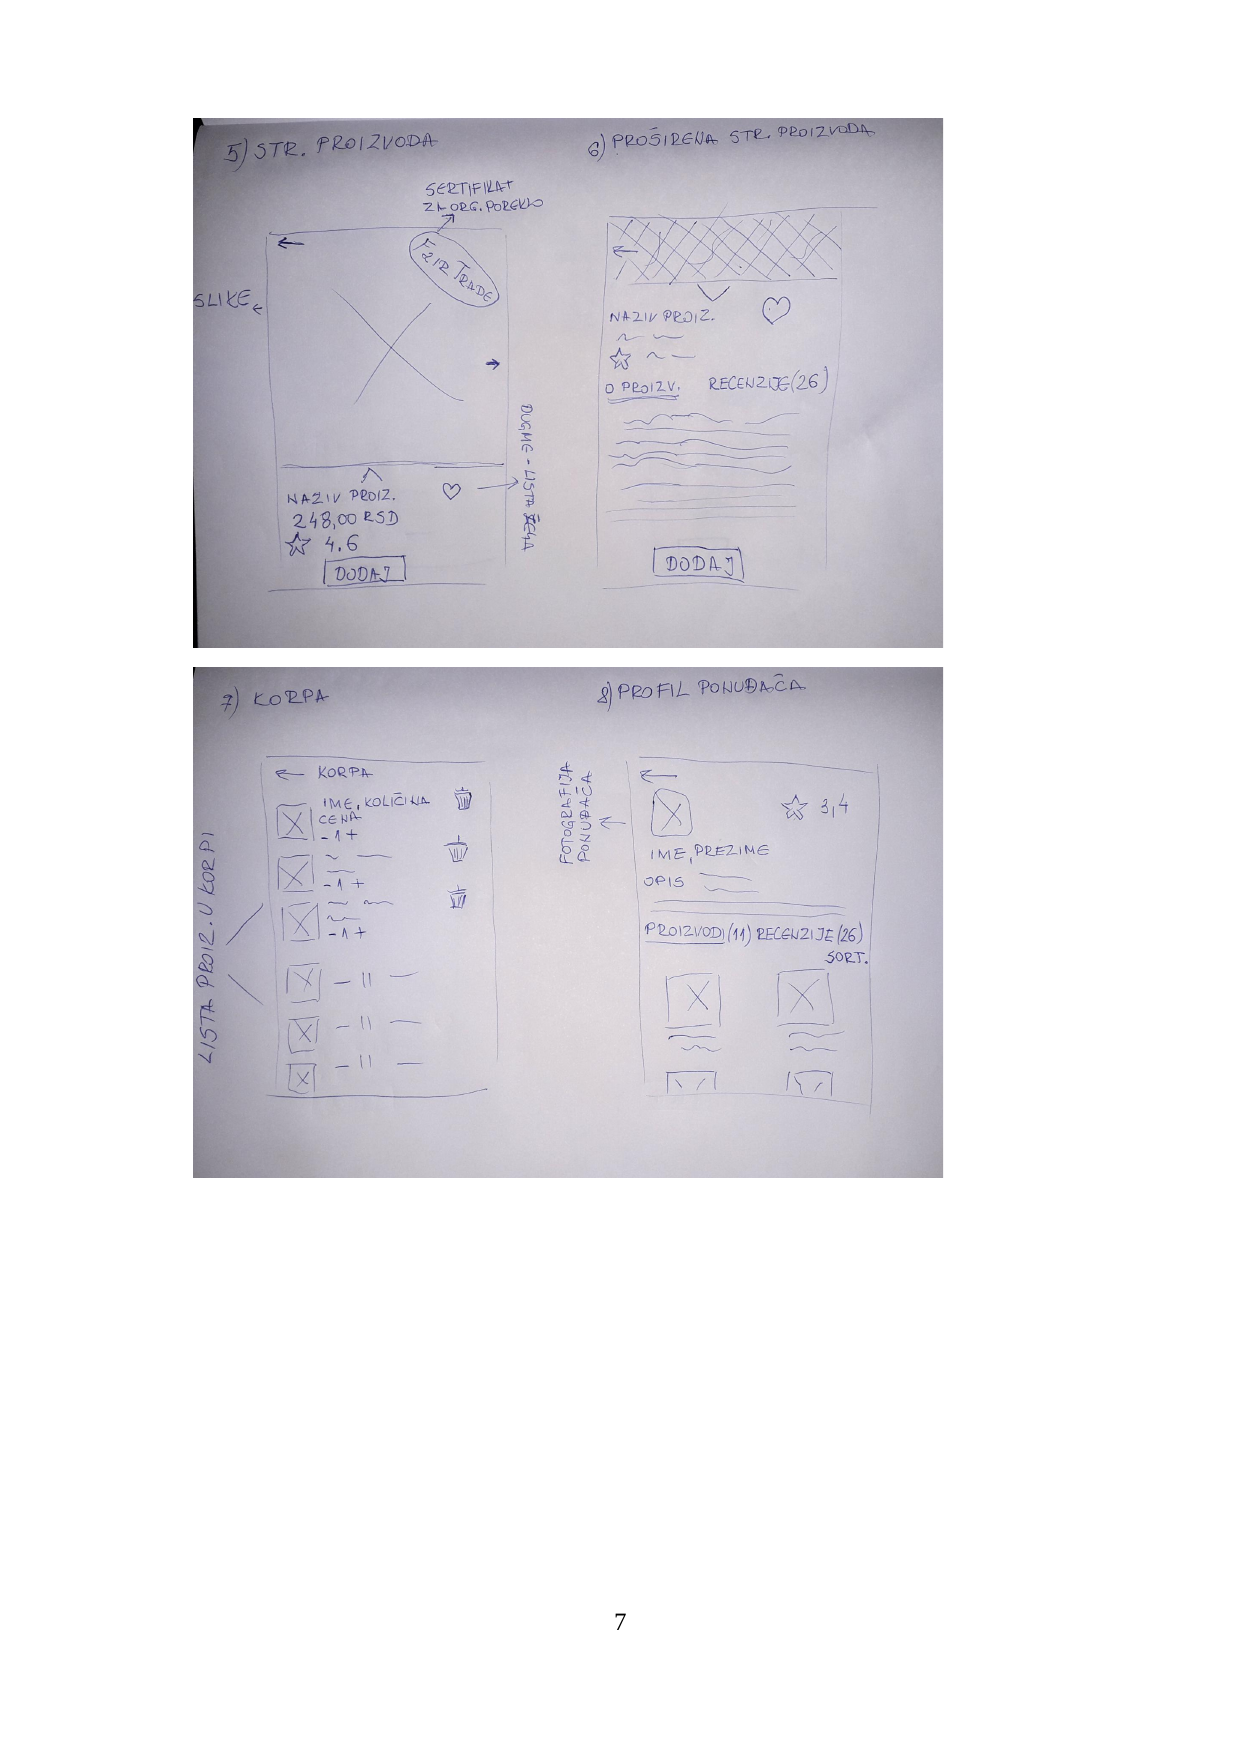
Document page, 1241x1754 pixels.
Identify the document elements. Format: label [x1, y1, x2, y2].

picture [193, 667, 944, 1178]
picture [193, 118, 944, 648]
